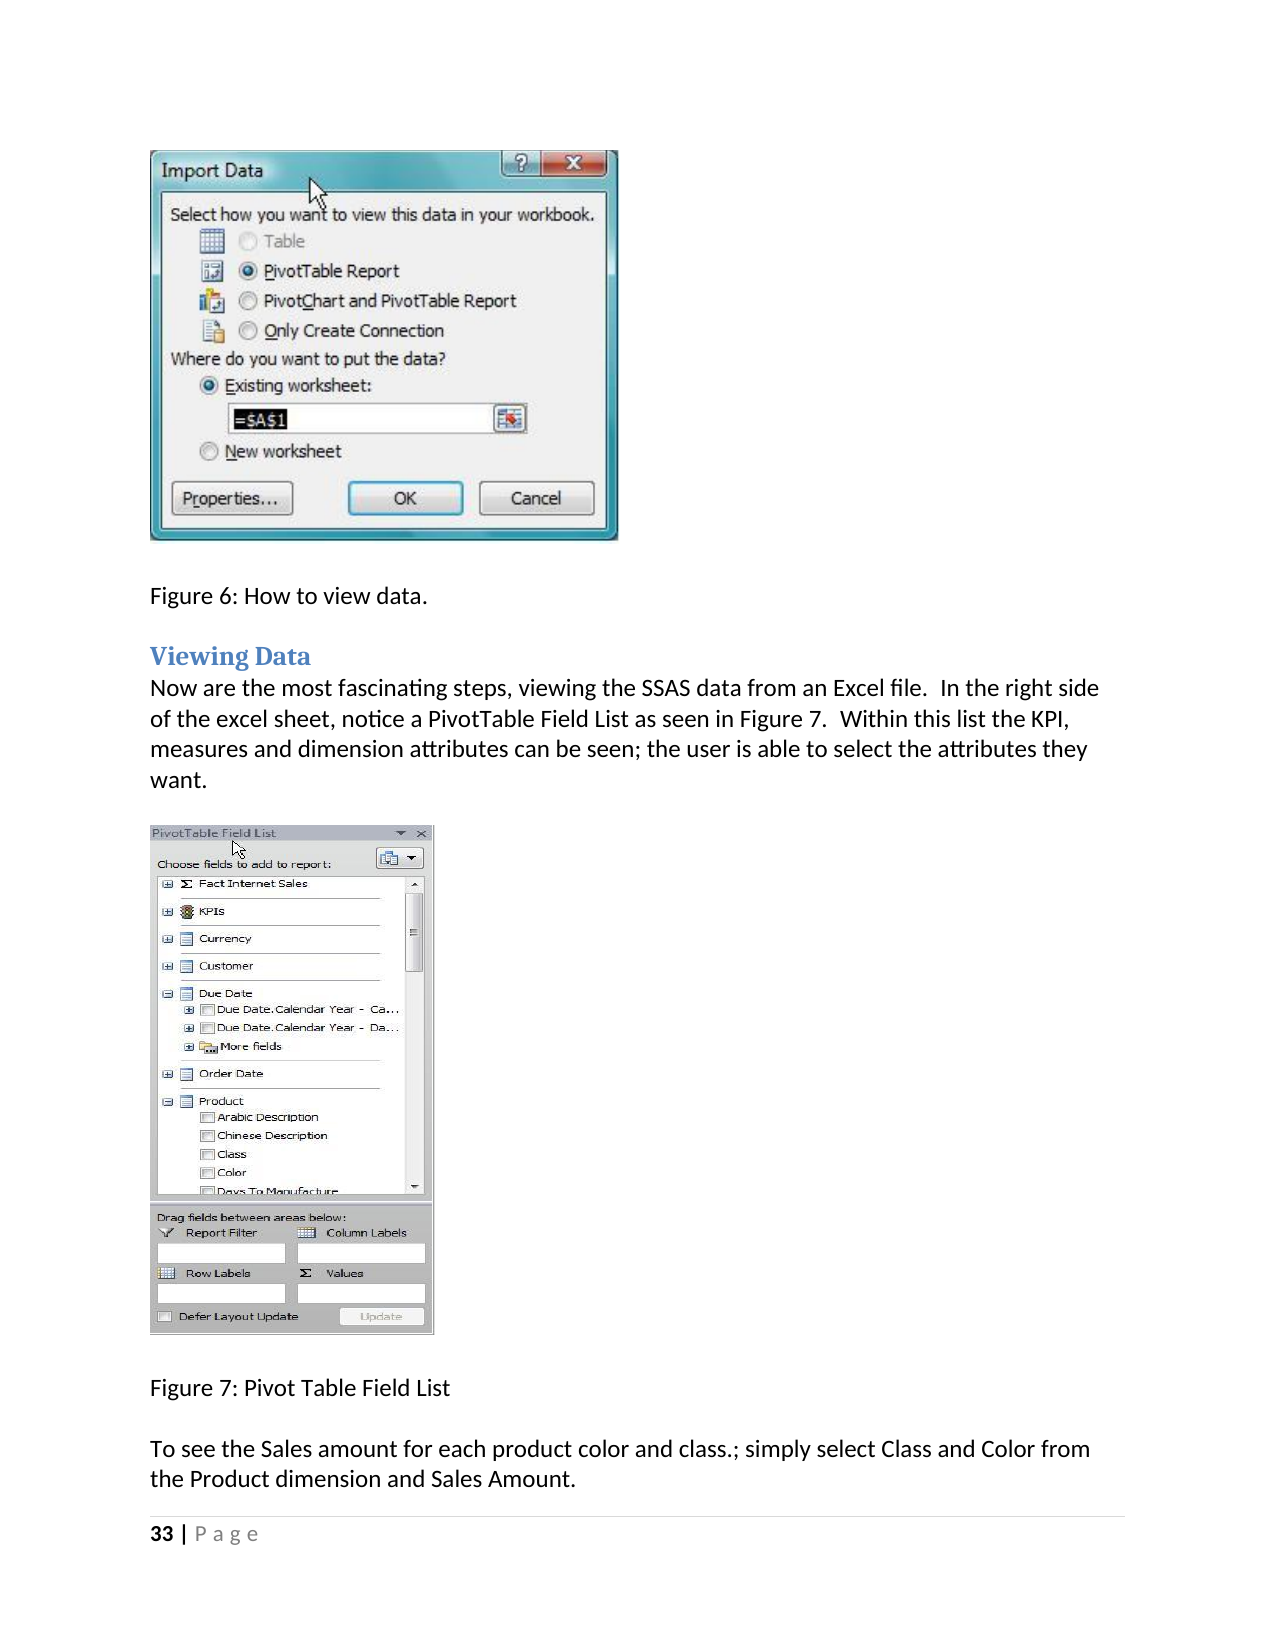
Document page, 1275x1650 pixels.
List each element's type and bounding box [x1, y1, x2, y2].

picture [150, 150, 620, 544]
picture [150, 825, 435, 1335]
text [150, 150, 1125, 1494]
